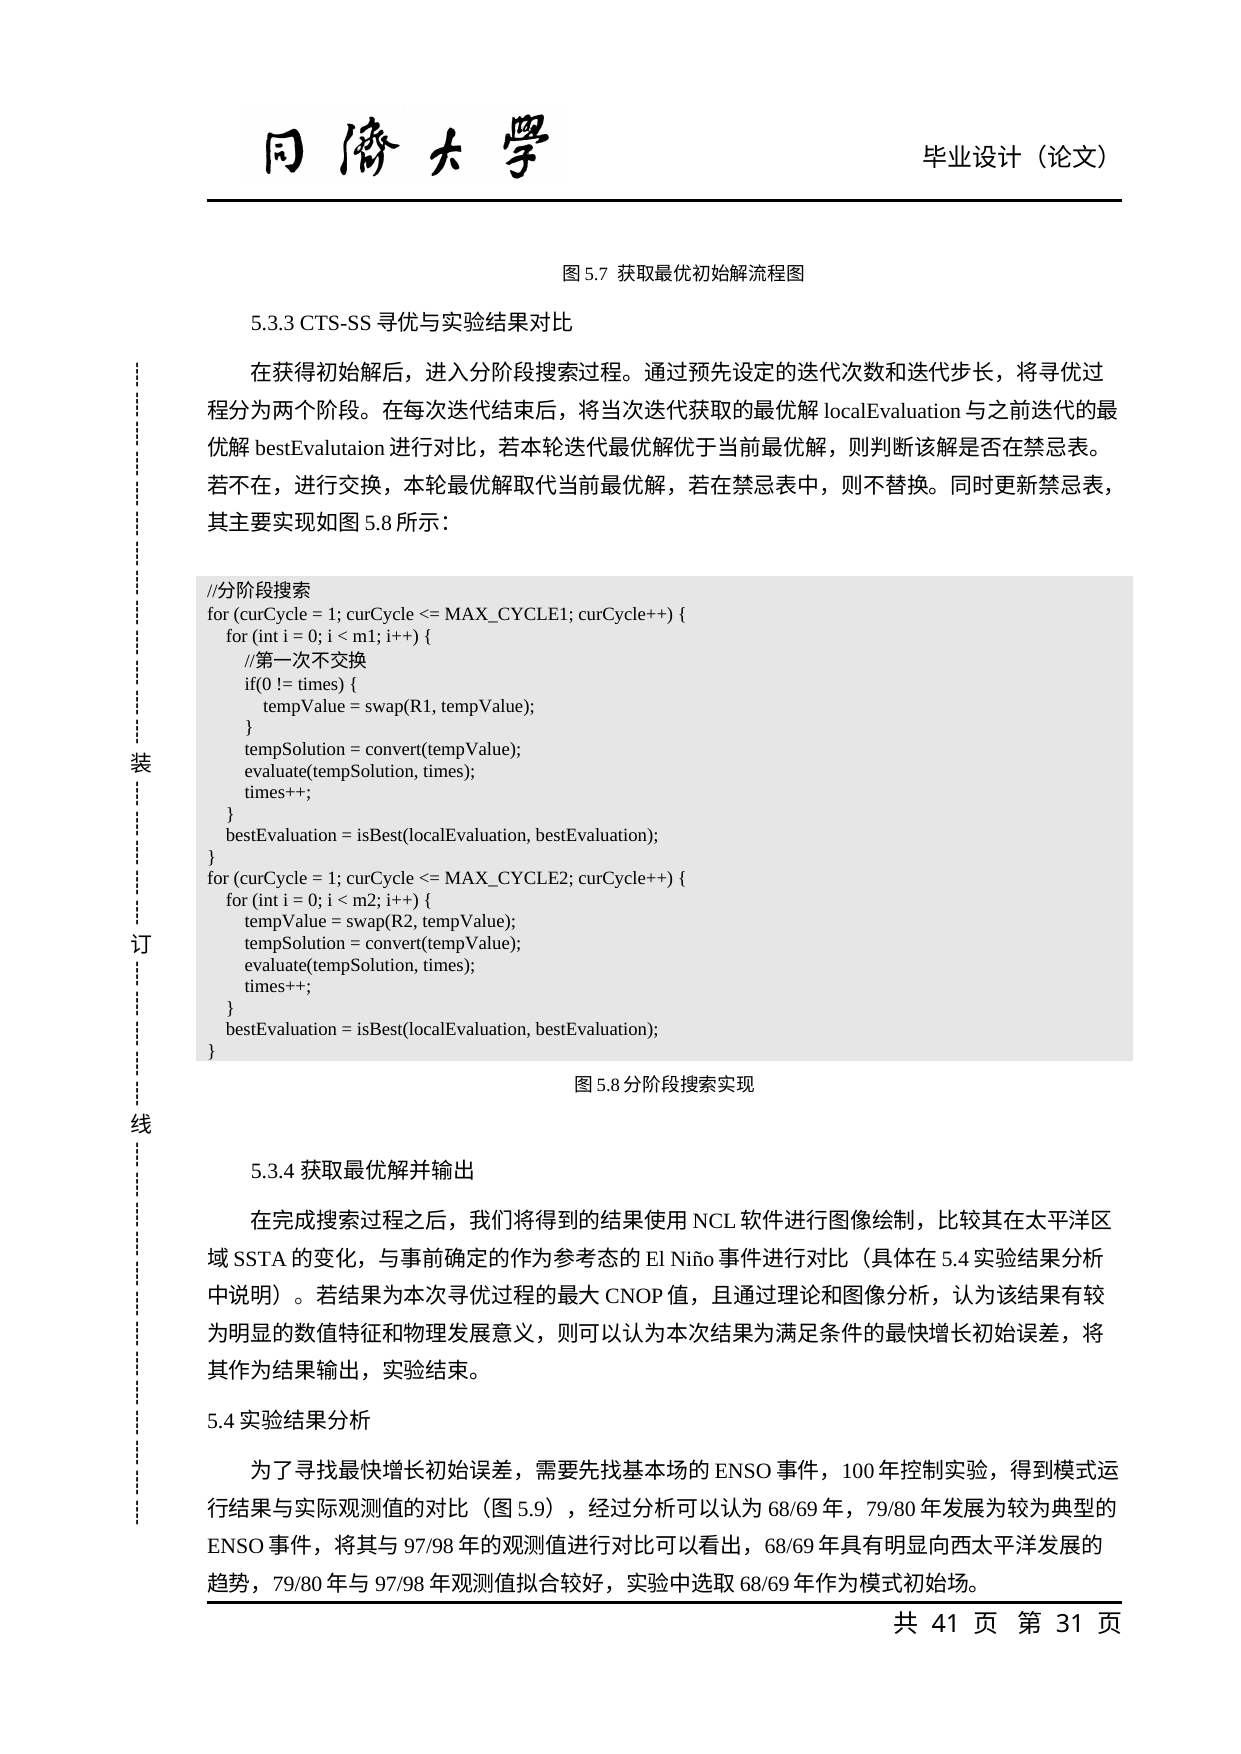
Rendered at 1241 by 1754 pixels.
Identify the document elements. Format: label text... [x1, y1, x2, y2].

text 为了寻找最快增长初始误差，需要先找基本场的ENSO事件，100年控制实验，得到模式运行结果与实际观测值的对比（图5.9），经过分析可以认为68/69年，79/80年发展为较为典型的ENSO事件，将其与97/98年的观测值进行对比可以看出，68/69年具有明显向西太平洋发展的趋势，79/80年与97/98年观测值拟合较好，实验中选取68/69年作为模式初始场。 [207, 1449, 1122, 1599]
picture [244, 106, 567, 185]
text 图5.8分阶段搜索实现 [207, 1061, 1122, 1099]
text 在获得初始解后，进入分阶段搜索过程。通过预先设定的迭代次数和迭代步长，将寻优过程分为两个阶段。在每次迭代结束后，将当次迭代获取的最优解localEvaluation与之前迭代的最优解bestEvalutaion进行对比，若本轮迭代最优解优于当前最优解，则判断该解是否在禁忌表。若不在，进行交换，本轮最优解取代当前最优解，若在禁忌表中，则不替换。同时更新禁忌表，其主要实现如图5.8所示： [207, 351, 1122, 538]
subtitle 5.3.4 获取最优解并输出 [207, 1149, 1122, 1186]
subtitle 5.4 实验结果分析 [207, 1399, 1122, 1436]
table_header //分阶段搜索 for (curCycle = 1; curCycle <= MAX_CYCLE1; curCycle++) { for (int i = 0; i < m1; i++) { //第一次不交换 if(0 != times) { tempValue = swap(R1, tempValue); } tempSolution = convert(tempValue); evaluate(tempSolution, times); times++; } bestEvaluation = isBest(localEvaluation, bestEvaluation); } for (curCycle = 1; curCycle <= MAX_CYCLE2; curCycle++) { for (int i = 0; i < m2; i++) { tempValue = swap(R2, tempValue); tempSolution = convert(tempValue); evaluate(tempSolution, times); times++; } bestEvaluation = isBest(localEvaluation, bestEvaluation); } [196, 576, 1133, 1061]
text 在完成搜索过程之后，我们将得到的结果使用NCL软件进行图像绘制，比较其在太平洋区域SSTA的变化，与事前确定的作为参考态的El Niño事件进行对比（具体在5.4实验结果分析中说明）。若结果为本次寻优过程的最大CNOP值，且通过理论和图像分析，认为该结果有较为明显的数值特征和物理发展意义，则可以认为本次结果为满足条件的最快增长初始误差，将其作为结果输出，实验结束。 [207, 1199, 1122, 1386]
text 图5.7 获取最优初始解流程图 [207, 251, 1122, 288]
subtitle 5.3.3 CTS-SS寻优与实验结果对比 [207, 301, 1122, 338]
